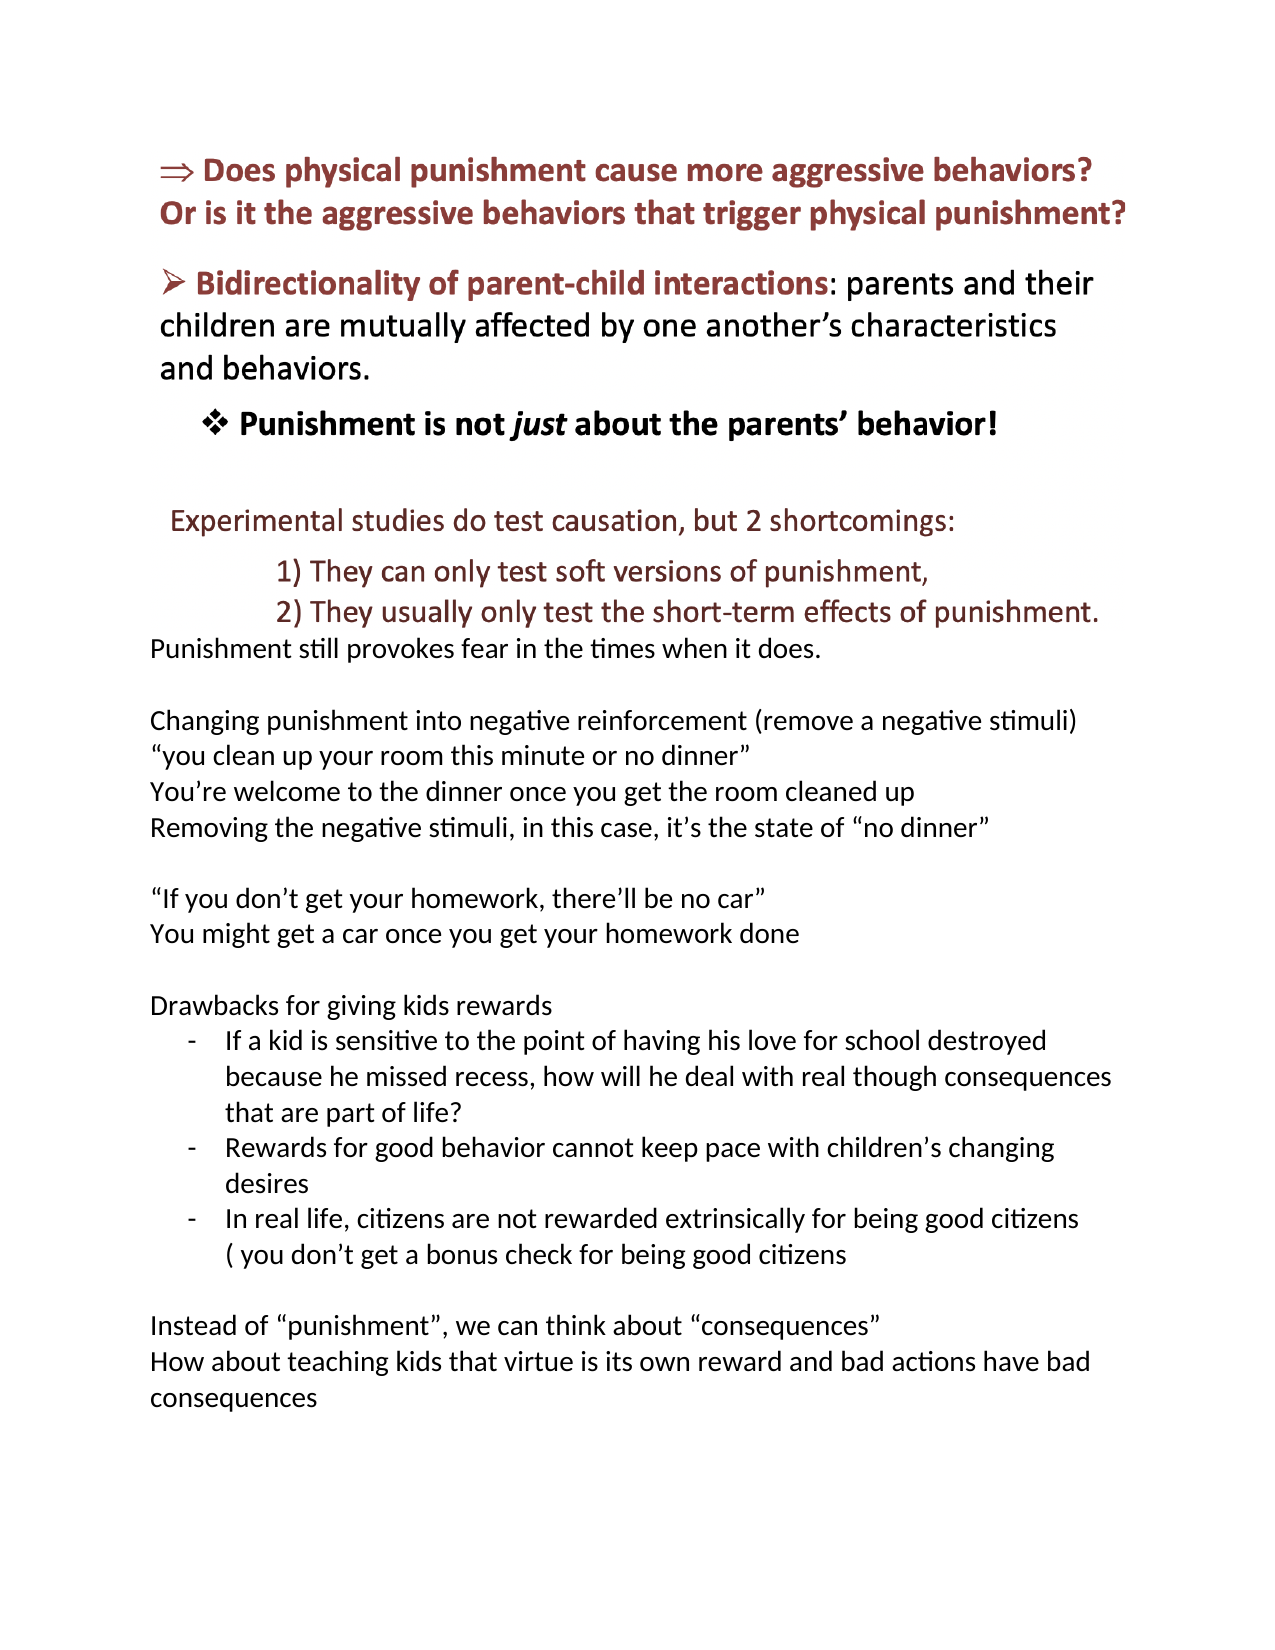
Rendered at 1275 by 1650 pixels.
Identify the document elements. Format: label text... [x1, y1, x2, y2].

text Changing punishment into negative reinforcement (remove a negative stimuli) [150, 702, 1125, 737]
text Instead of “punishment”, we can think about “consequences” [150, 1307, 1125, 1343]
text You’re welcome to the dinner once you get the room cleaned up [150, 773, 1125, 809]
text “If you don’t get your homework, there’ll be no car” [150, 880, 1125, 916]
text “you clean up your room this minute or no dinner” [150, 737, 1125, 773]
text Drawbacks for giving kids rewards [150, 987, 1125, 1022]
text How about teaching kids that virtue is its own reward and bad actions have bad consequences [150, 1343, 1125, 1414]
list ( you don’t get a bonus check for being good citizens [225, 1236, 1125, 1272]
picture [150, 150, 1125, 631]
list In real life, citizens are not rewarded extrinsically for being good citizens [187, 1201, 1125, 1236]
list If a kid is sensitive to the point of having his love for school destroyed because he missed recess, how will he deal with real though consequences that are part of life? [187, 1022, 1125, 1129]
text You might get a car once you get your homework done [150, 916, 1125, 951]
list Rewards for good behavior cannot keep pace with children’s changing desires [187, 1129, 1125, 1201]
text Punishment still provokes fear in the times when it does. [150, 631, 1125, 666]
text Removing the negative stimuli, in this case, it’s the state of “no dinner” [150, 809, 1125, 844]
